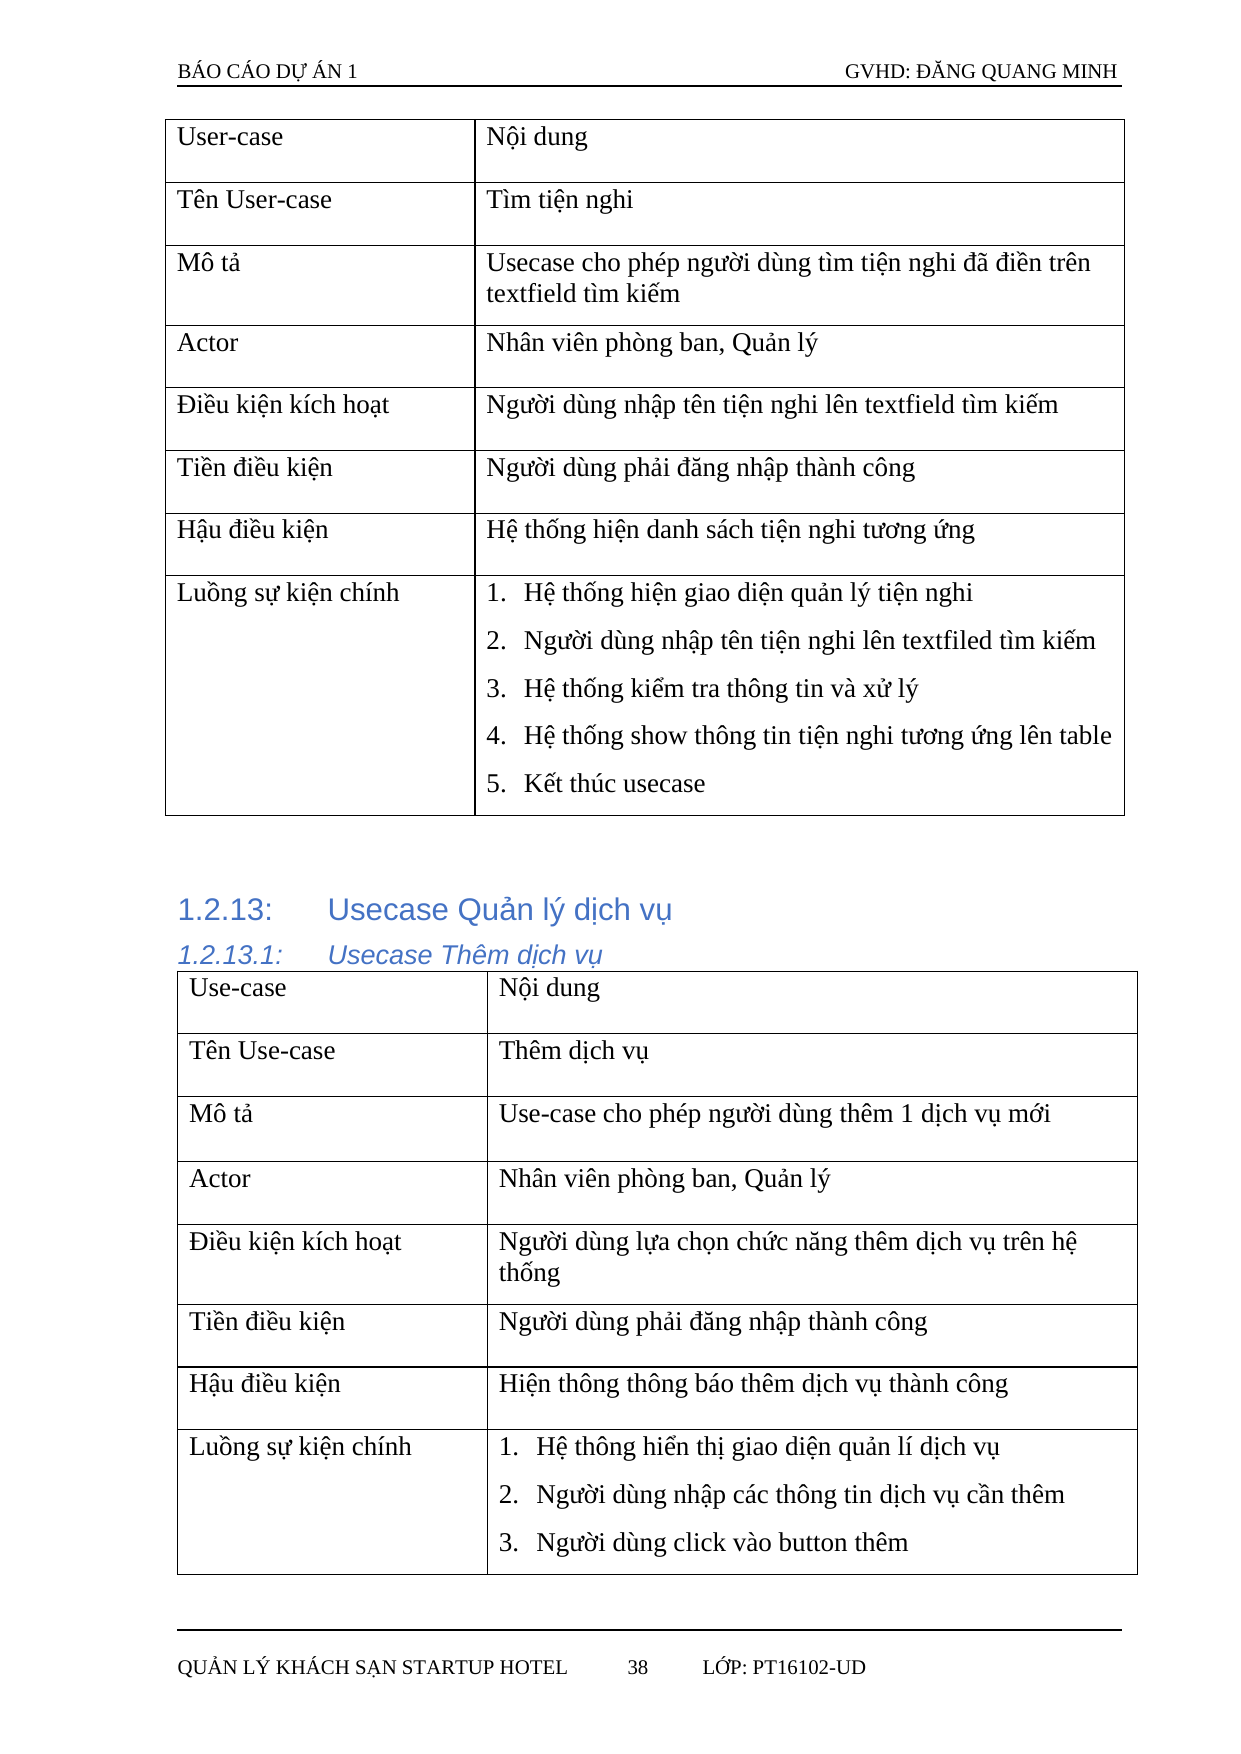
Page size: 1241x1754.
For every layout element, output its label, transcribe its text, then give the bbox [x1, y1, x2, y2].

table_cell Hậu điều kiện [178, 1368, 487, 1429]
subtitle Usecase Thêm dịch vụ [177, 939, 1122, 971]
table_cell Hậu điều kiện [166, 514, 474, 575]
table_cell Thêm dịch vụ [488, 1034, 1137, 1096]
table_cell Actor [178, 1162, 487, 1224]
table_cell Luồng sự kiện chính [166, 576, 474, 815]
table_cell Actor [166, 326, 474, 387]
table_cell Mô tả [166, 246, 474, 324]
table_cell Usecase cho phép người dùng tìm tiện nghi đã điền trên textfield tìm kiếm [476, 246, 1124, 324]
table_cell Điều kiện kích hoạt [166, 388, 474, 450]
table_cell Tên User-case [166, 183, 474, 244]
table_cell Nhân viên phòng ban, Quản lý [488, 1162, 1137, 1224]
table_cell Luồng sự kiện chính [178, 1430, 487, 1573]
table_cell Tìm tiện nghi [476, 183, 1124, 244]
table_cell Người dùng phải đăng nhập thành công [488, 1305, 1137, 1366]
table_cell Hệ thống hiện danh sách tiện nghi tương ứng [476, 514, 1124, 575]
table_cell Tên Use-case [178, 1034, 487, 1096]
table_cell Tiền điều kiện [178, 1305, 487, 1366]
table_header Use-case [178, 972, 487, 1033]
table_cell Hiện thông thông báo thêm dịch vụ thành công [488, 1368, 1137, 1429]
table_cell Use-case cho phép người dùng thêm 1 dịch vụ mới [488, 1097, 1137, 1161]
table_header Nội dung [476, 120, 1124, 182]
table_header Nội dung [488, 972, 1137, 1033]
table_cell Mô tả [178, 1097, 487, 1161]
subtitle Usecase Quản lý dịch vụ [177, 891, 1122, 927]
table_cell Tiền điều kiện [166, 451, 474, 512]
table_cell Người dùng nhập tên tiện nghi lên textfield tìm kiếm [476, 388, 1124, 450]
table_cell Người dùng lựa chọn chức năng thêm dịch vụ trên hệ thống [488, 1225, 1137, 1304]
table_cell Hệ thống hiện giao diện quản lý tiện nghi Người dùng nhập tên tiện nghi lên textfiled tìm kiếm Hệ thống kiểm tra thông tin và xử lý Hệ thống show thông tin tiện nghi tương ứng lên table Kết thúc usecase [476, 576, 1124, 815]
table_cell Người dùng phải đăng nhập thành công [476, 451, 1124, 512]
table_cell Điều kiện kích hoạt [178, 1225, 487, 1304]
table_header User-case [166, 120, 474, 182]
table_cell Nhân viên phòng ban, Quản lý [476, 326, 1124, 387]
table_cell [488, 1430, 1137, 1573]
